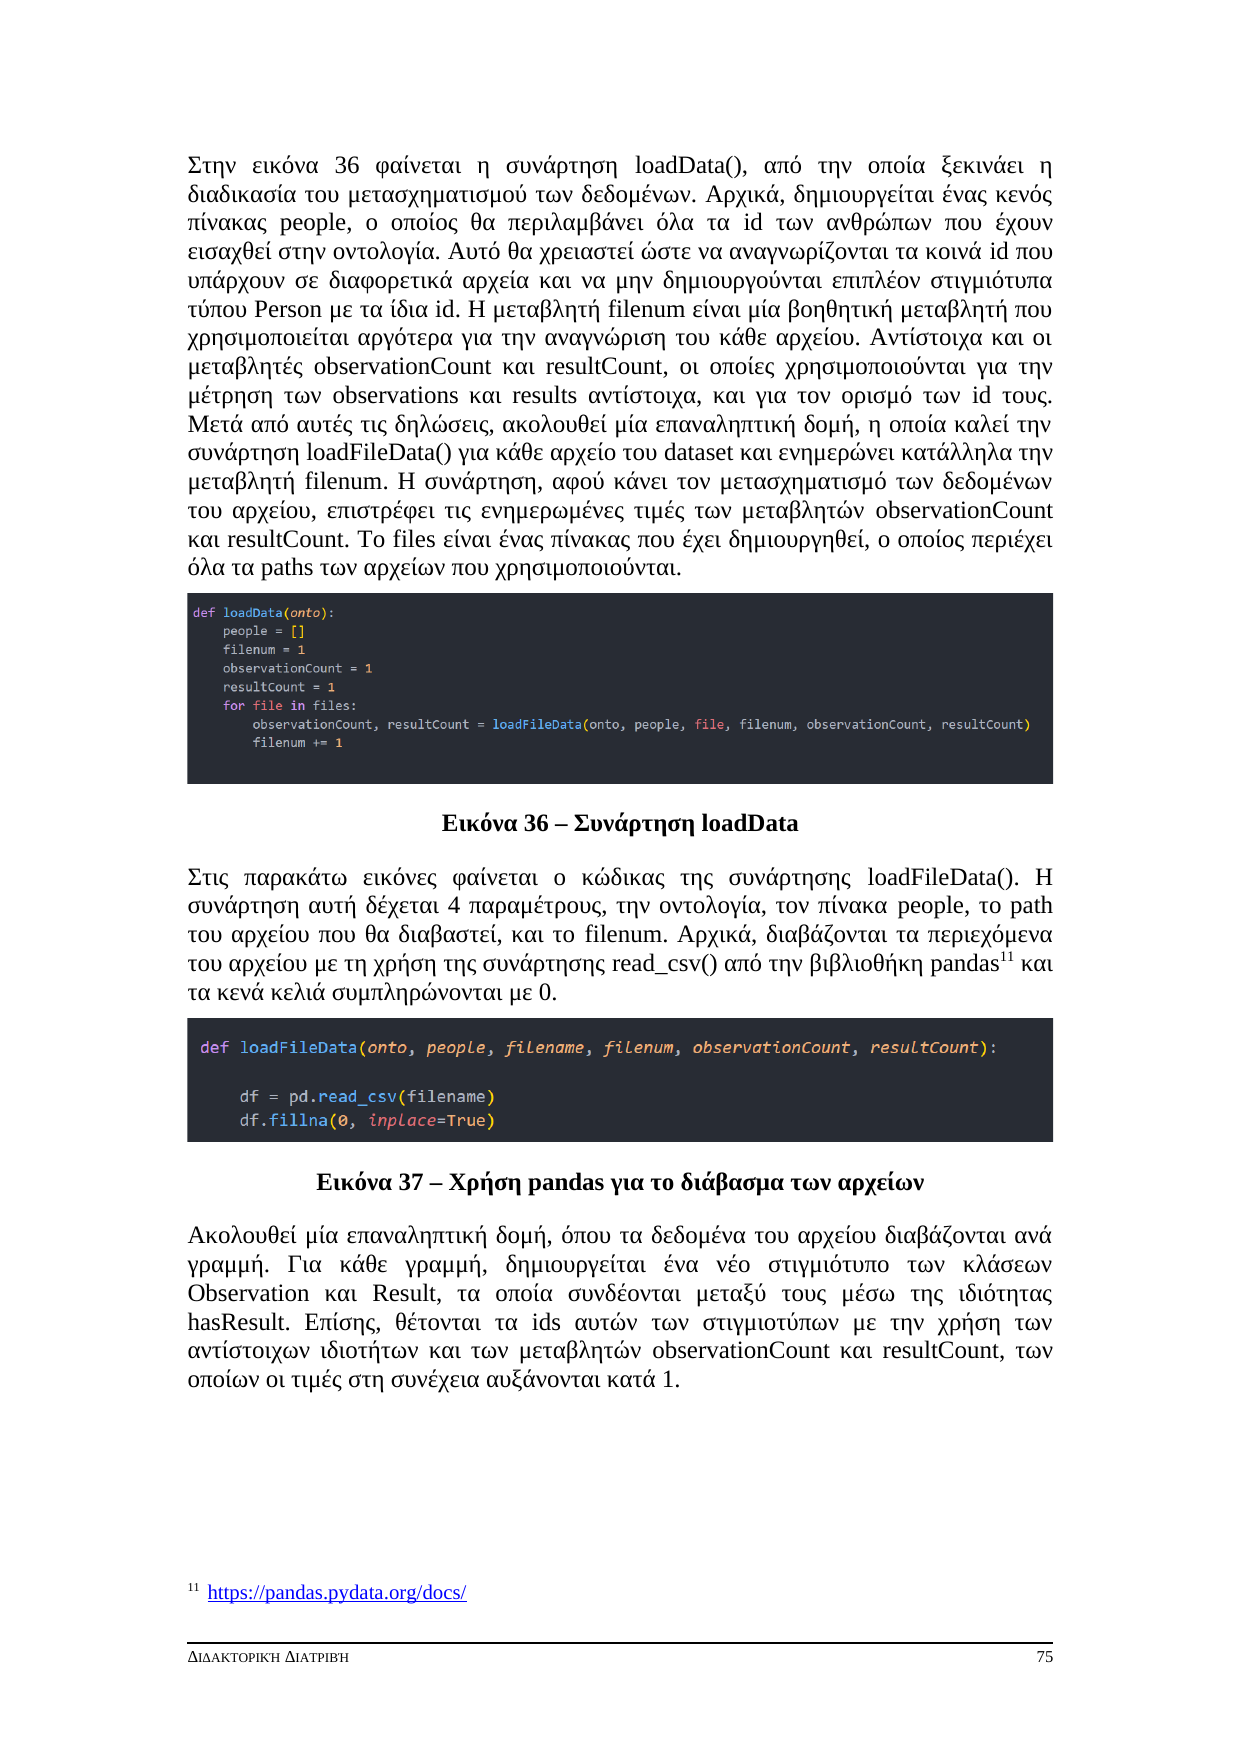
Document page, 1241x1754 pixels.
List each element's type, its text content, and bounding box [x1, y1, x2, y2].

picture [187, 1018, 1054, 1142]
text Ακολουθεί μία επαναληπτική δομή, όπου τα δεδομένα του αρχείου διαβάζονται ανά γραμμή. Για κάθε γραμμή, δημιουργείται ένα νέο στιγμιότυπο των κλάσεων Observation και Result, τα οποία συνδέονται μεταξύ τους μέσω της ιδιότητας hasResult. Επίσης, θέτονται τα ids αυτών των στιγμιοτύπων με την χρήση των αντίστοιχων ιδιοτήτων και των μεταβλητών observationCount και resultCount, των οποίων οι τιμές στη συνέχεια αυξάνονται κατά 1. [187, 1221, 1053, 1393]
text Στην εικόνα 36 φαίνεται η συνάρτηση loadData(), από την οποία ξεκινάει η διαδικασία του μετασχηματισμού των δεδομένων. Αρχικά, δημιουργείται ένας κενός πίνακας people, ο οποίος θα περιλαμβάνει όλα τα id των ανθρώπων που έχουν εισαχθεί στην οντολογία. Αυτό θα χρειαστεί ώστε να αναγνωρίζονται τα κοινά id που υπάρχουν σε διαφορετικά αρχεία και να μην δημιουργούνται επιπλέον στιγμιότυπα τύπου Person με τα ίδια id. Η μεταβλητή filenum είναι μία βοηθητική μεταβλητή που χρησιμοποιείται αργότερα για την αναγνώριση του κάθε αρχείου. Αντίστοιχα και οι μεταβλητές observationCount και resultCount, οι οποίες χρησιμοποιούνται για την μέτρηση των observations και results αντίστοιχα, και για τον ορισμό των id τους. Μετά από αυτές τις δηλώσεις, ακολουθεί μία επαναληπτική δομή, η οποία καλεί την συνάρτηση loadFileData() για κάθε αρχείο του dataset και ενημερώνει κατάλληλα την μεταβλητή filenum. Η συνάρτηση, αφού κάνει τον μετασχηματισμό των δεδομένων του αρχείου, επιστρέφει τις ενημερωμένες τιμές των μεταβλητών observationCount και resultCount. Το files είναι ένας πίνακας που έχει δημιουργηθεί, ο οποίος περιέχει όλα τα paths των αρχείων που χρησιμοποιούνται. [187, 150, 1053, 581]
picture [187, 593, 1054, 784]
text Στις παρακάτω εικόνες φαίνεται ο κώδικας της συνάρτησης loadFileData(). Η συνάρτηση αυτή δέχεται 4 παραμέτρους, την οντολογία, τον πίνακα people, το path του αρχείου που θα διαβαστεί, και το filenum. Αρχικά, διαβάζονται τα περιεχόμενα του αρχείου με τη χρήση της συνάρτησης read_csv() από την βιβλιοθήκη pandas και τα κενά κελιά συμπληρώνονται με 0. [187, 862, 1053, 1006]
